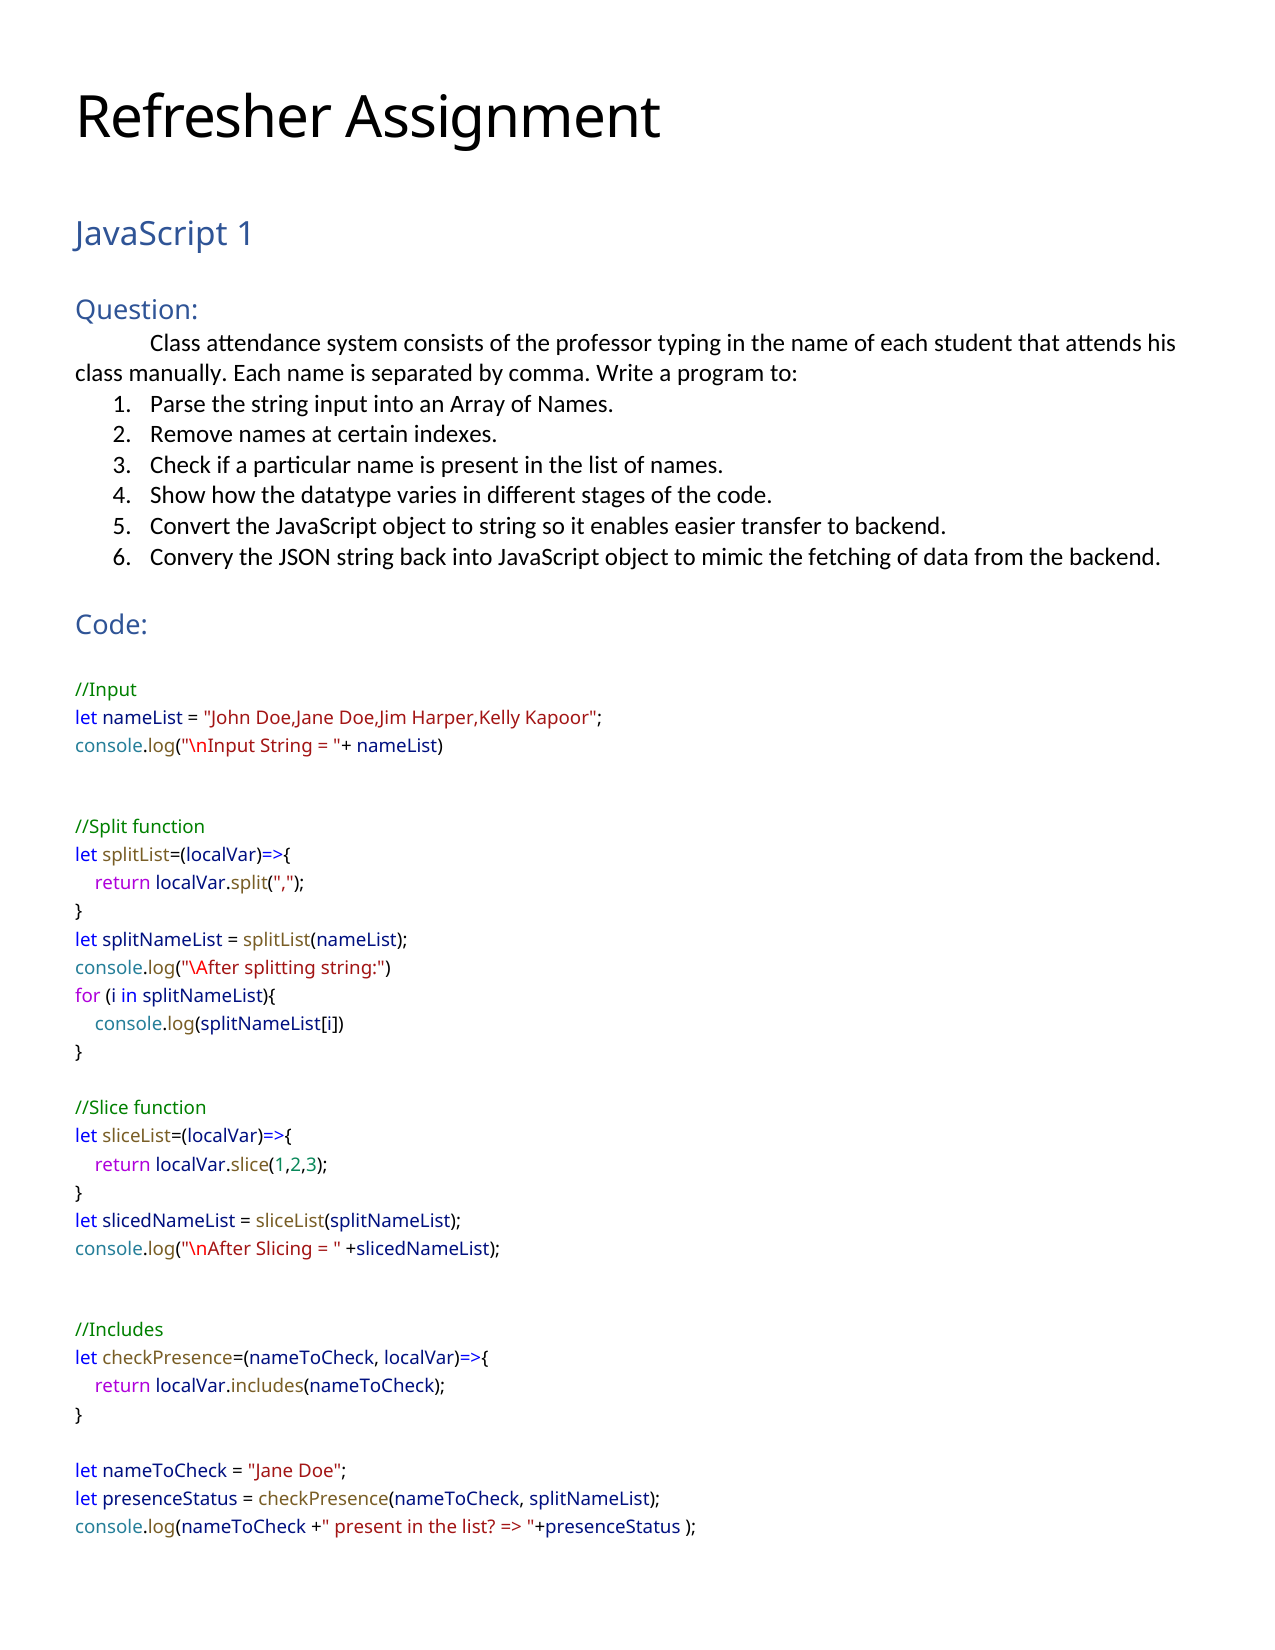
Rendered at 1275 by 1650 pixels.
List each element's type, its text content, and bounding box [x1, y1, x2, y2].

list Convery the JSON string back into JavaScript object to mimic the fetching of data from the backend. [112, 541, 1200, 571]
text let presenceStatus = checkPresence(nameToCheck, splitNameList); [75, 1483, 1200, 1511]
text //Slice function [75, 1092, 1200, 1120]
subtitle JavaScript 1 [75, 210, 1200, 255]
list Check if a particular name is present in the list of names. [112, 449, 1200, 479]
subtitle Code: [75, 606, 1200, 643]
text let splitList=(localVar)=>{ [75, 839, 1200, 867]
list Convert the JavaScript object to string so it enables easier transfer to backend. [112, 510, 1200, 541]
list Remove names at certain indexes. [112, 418, 1200, 449]
text } [75, 895, 1200, 923]
text } [75, 1176, 1200, 1204]
text let splitNameList = splitList(nameList); [75, 923, 1200, 951]
text return localVar.includes(nameToCheck); [75, 1370, 1200, 1398]
text //Input [75, 673, 1200, 701]
text //Includes [75, 1314, 1200, 1342]
text let checkPresence=(nameToCheck, localVar)=>{ [75, 1342, 1200, 1370]
text Class attendance system consists of the professor typing in the name of each student that attends his class manually. Each name is separated by comma. Write a program to: [75, 327, 1200, 388]
text return localVar.split(","); [75, 867, 1200, 895]
text console.log("\nAfter Slicing = " +slicedNameList); [75, 1233, 1200, 1261]
text console.log(nameToCheck +" present in the list? => "+presenceStatus ); [75, 1511, 1200, 1539]
text console.log("\nInput String = "+ nameList) [75, 729, 1200, 758]
text return localVar.slice(1,2,3); [75, 1148, 1200, 1176]
text } [75, 1398, 1200, 1426]
list Show how the datatype varies in different stages of the code. [112, 479, 1200, 510]
text let slicedNameList = sliceList(splitNameList); [75, 1204, 1200, 1233]
text let nameToCheck = "Jane Doe"; [75, 1454, 1200, 1483]
text let nameList = "John Doe,Jane Doe,Jim Harper,Kelly Kapoor"; [75, 701, 1200, 729]
text let sliceList=(localVar)=>{ [75, 1120, 1200, 1148]
text for (i in splitNameList){ [75, 979, 1200, 1008]
text console.log(splitNameList[i]) [75, 1008, 1200, 1036]
text } [75, 1036, 1200, 1064]
list Parse the string input into an Array of Names. [112, 388, 1200, 418]
text //Split function [75, 811, 1200, 839]
title Refresher Assignment [75, 75, 1200, 154]
subtitle Question: [75, 290, 1200, 327]
text console.log("\After splitting string:") [75, 951, 1200, 979]
